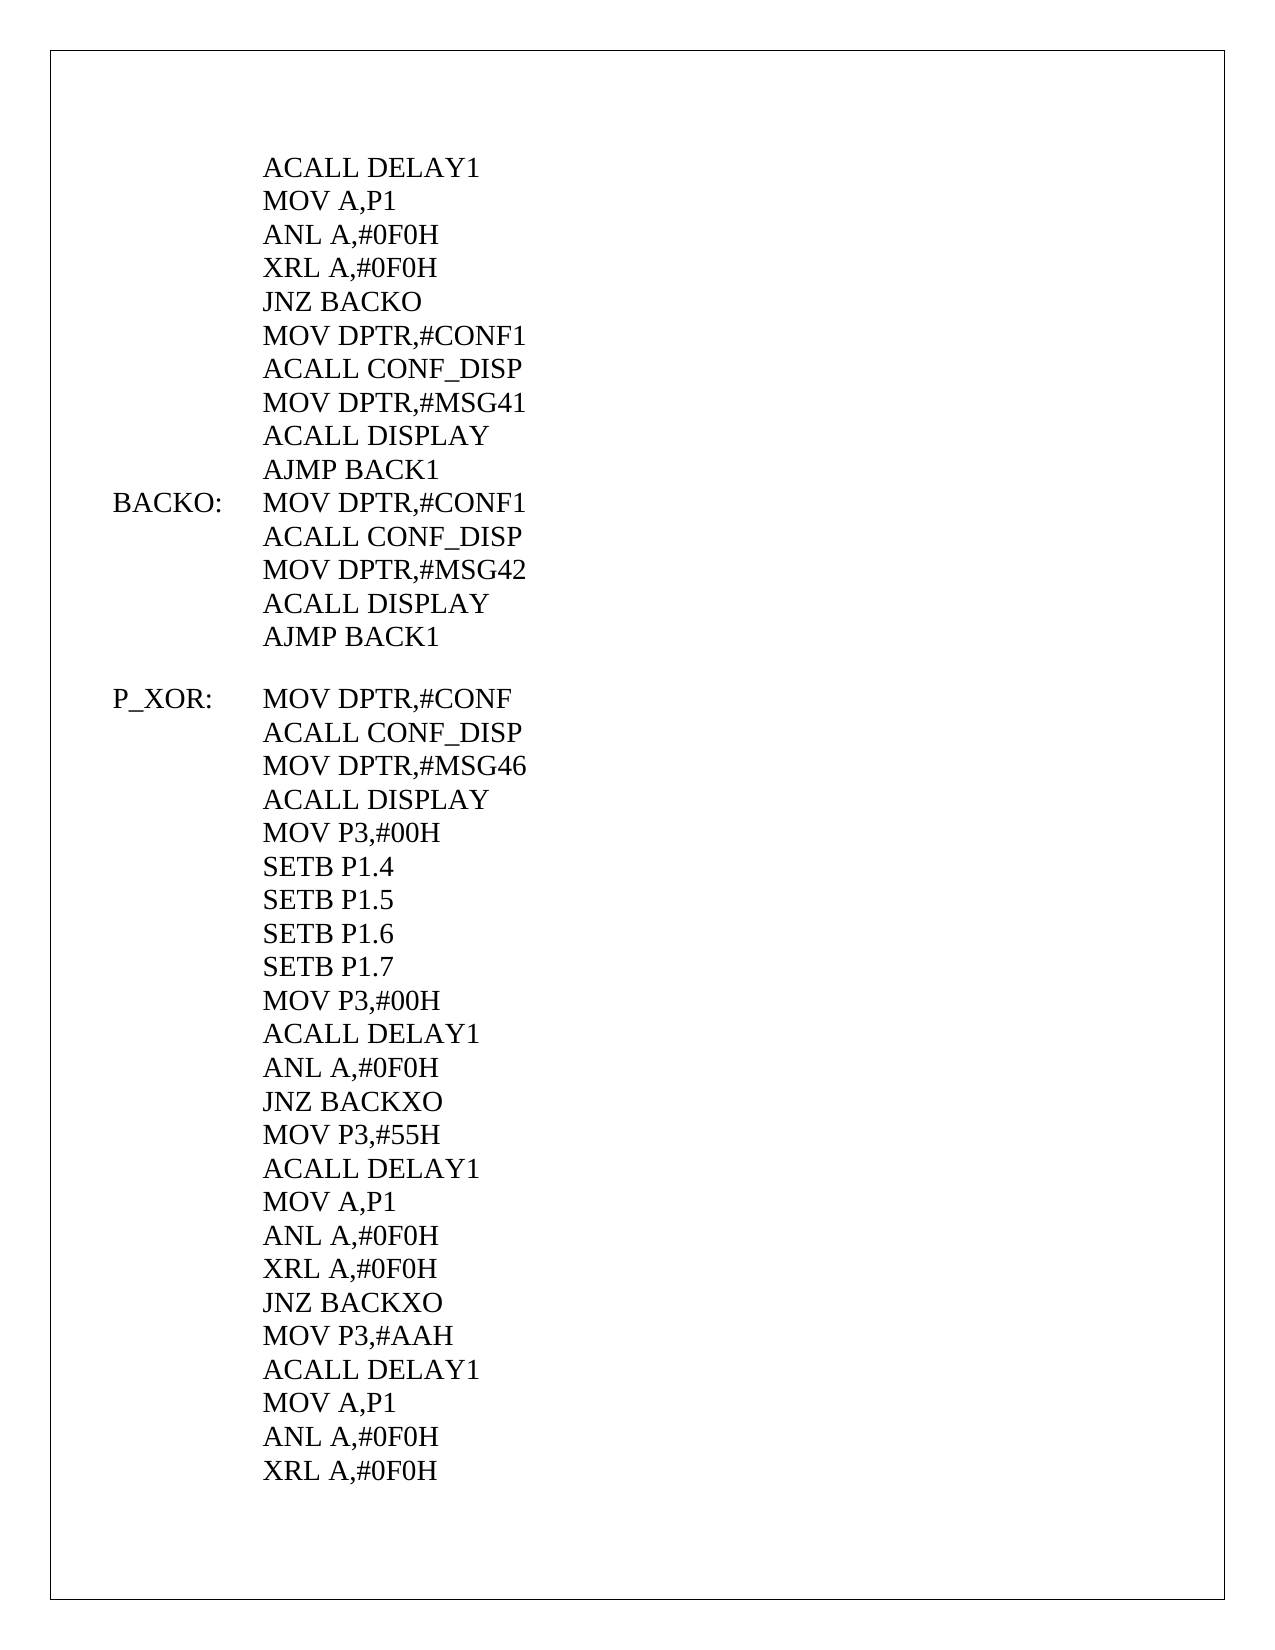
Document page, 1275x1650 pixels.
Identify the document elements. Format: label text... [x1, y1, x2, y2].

text ACALL DELAY1 [112, 1017, 1162, 1050]
text BACKO: MOV DPTR,#CONF1 [112, 485, 1162, 519]
text P_XOR: MOV DPTR,#CONF [112, 681, 1162, 715]
text MOV A,P1 [112, 183, 1162, 217]
text MOV P3,#00H [112, 983, 1162, 1017]
text ANL A,#0F0H [112, 217, 1162, 251]
text JNZ BACKXO [112, 1084, 1162, 1117]
text MOV DPTR,#MSG41 [112, 385, 1162, 418]
text MOV P3,#AAH [112, 1318, 1162, 1352]
text SETB P1.7 [112, 949, 1162, 983]
text JNZ BACKO [112, 284, 1162, 318]
text JNZ BACKXO [112, 1285, 1162, 1318]
text ACALL DISPLAY [112, 586, 1162, 619]
text ACALL DELAY1 [112, 1151, 1162, 1184]
text AJMP BACK1 [112, 619, 1162, 653]
text XRL A,#0F0H [112, 1251, 1162, 1285]
text ACALL DISPLAY [112, 418, 1162, 452]
text ACALL DISPLAY [112, 782, 1162, 815]
text MOV DPTR,#MSG42 [112, 552, 1162, 586]
text SETB P1.5 [112, 882, 1162, 916]
text MOV DPTR,#MSG46 [112, 748, 1162, 782]
text MOV A,P1 [112, 1184, 1162, 1218]
text AJMP BACK1 [112, 452, 1162, 485]
text XRL A,#0F0H [112, 1453, 1162, 1486]
text ANL A,#0F0H [112, 1218, 1162, 1251]
text ACALL CONF_DISP [112, 351, 1162, 385]
text ACALL DELAY1 [112, 1352, 1162, 1386]
text XRL A,#0F0H [112, 251, 1162, 284]
text MOV P3,#00H [112, 815, 1162, 849]
text ACALL CONF_DISP [112, 715, 1162, 748]
text MOV DPTR,#CONF1 [112, 318, 1162, 351]
text ANL A,#0F0H [112, 1050, 1162, 1084]
text MOV A,P1 [112, 1386, 1162, 1419]
text SETB P1.6 [112, 916, 1162, 949]
text ANL A,#0F0H [112, 1419, 1162, 1453]
text ACALL DELAY1 [112, 150, 1162, 183]
text MOV P3,#55H [112, 1117, 1162, 1151]
text SETB P1.4 [112, 849, 1162, 882]
text ACALL CONF_DISP [112, 519, 1162, 552]
